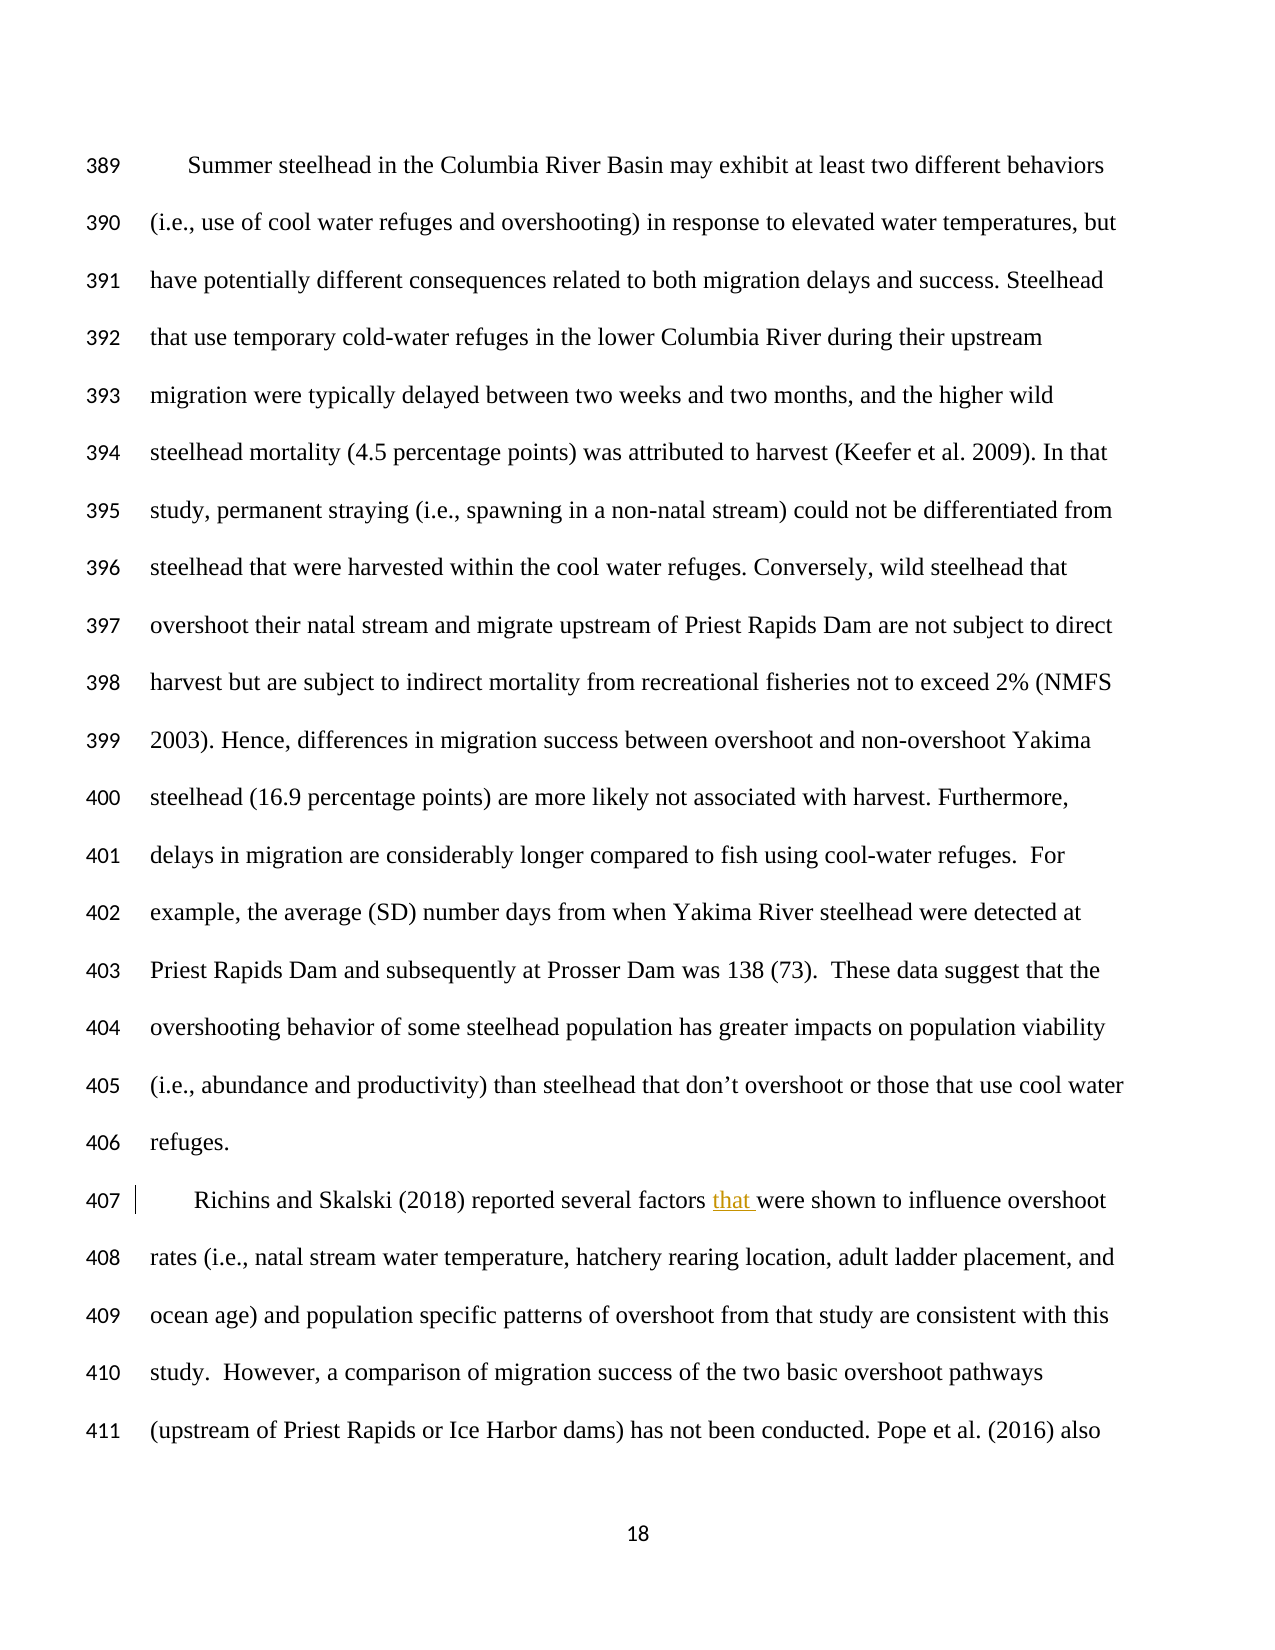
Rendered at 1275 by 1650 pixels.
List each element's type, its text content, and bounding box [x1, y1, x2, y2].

text Summer steelhead in the Columbia River Basin may exhibit at least two different behaviors (i.e., use of cool water refuges and overshooting) in response to elevated water temperatures, but have potentially different consequences related to both migration delays and success. Steelhead that use temporary cold-water refuges in the lower Columbia River during their upstream migration were typically delayed between two weeks and two months, and the higher wild steelhead mortality (4.5 percentage points) was attributed to harvest (Keefer et al. 2009). In that study, permanent straying (i.e., spawning in a non-natal stream) could not be differentiated from steelhead that were harvested within the cool water refuges. Conversely, wild steelhead that overshoot their natal stream and migrate upstream of Priest Rapids Dam are not subject to direct harvest but are subject to indirect mortality from recreational fisheries not to exceed 2% (NMFS 2003). Hence, differences in migration success between overshoot and non-overshoot Yakima steelhead (16.9 percentage points) are more likely not associated with harvest. Furthermore, delays in migration are considerably longer compared to fish using cool-water refuges. For example, the average (SD) number days from when Yakima River steelhead were detected at Priest Rapids Dam and subsequently at Prosser Dam was 138 (73). These data suggest that the overshooting behavior of some steelhead population has greater impacts on population viability (i.e., abundance and productivity) than steelhead that don’t overshoot or those that use cool water refuges. [150, 150, 1125, 1156]
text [150, 1185, 1125, 1444]
